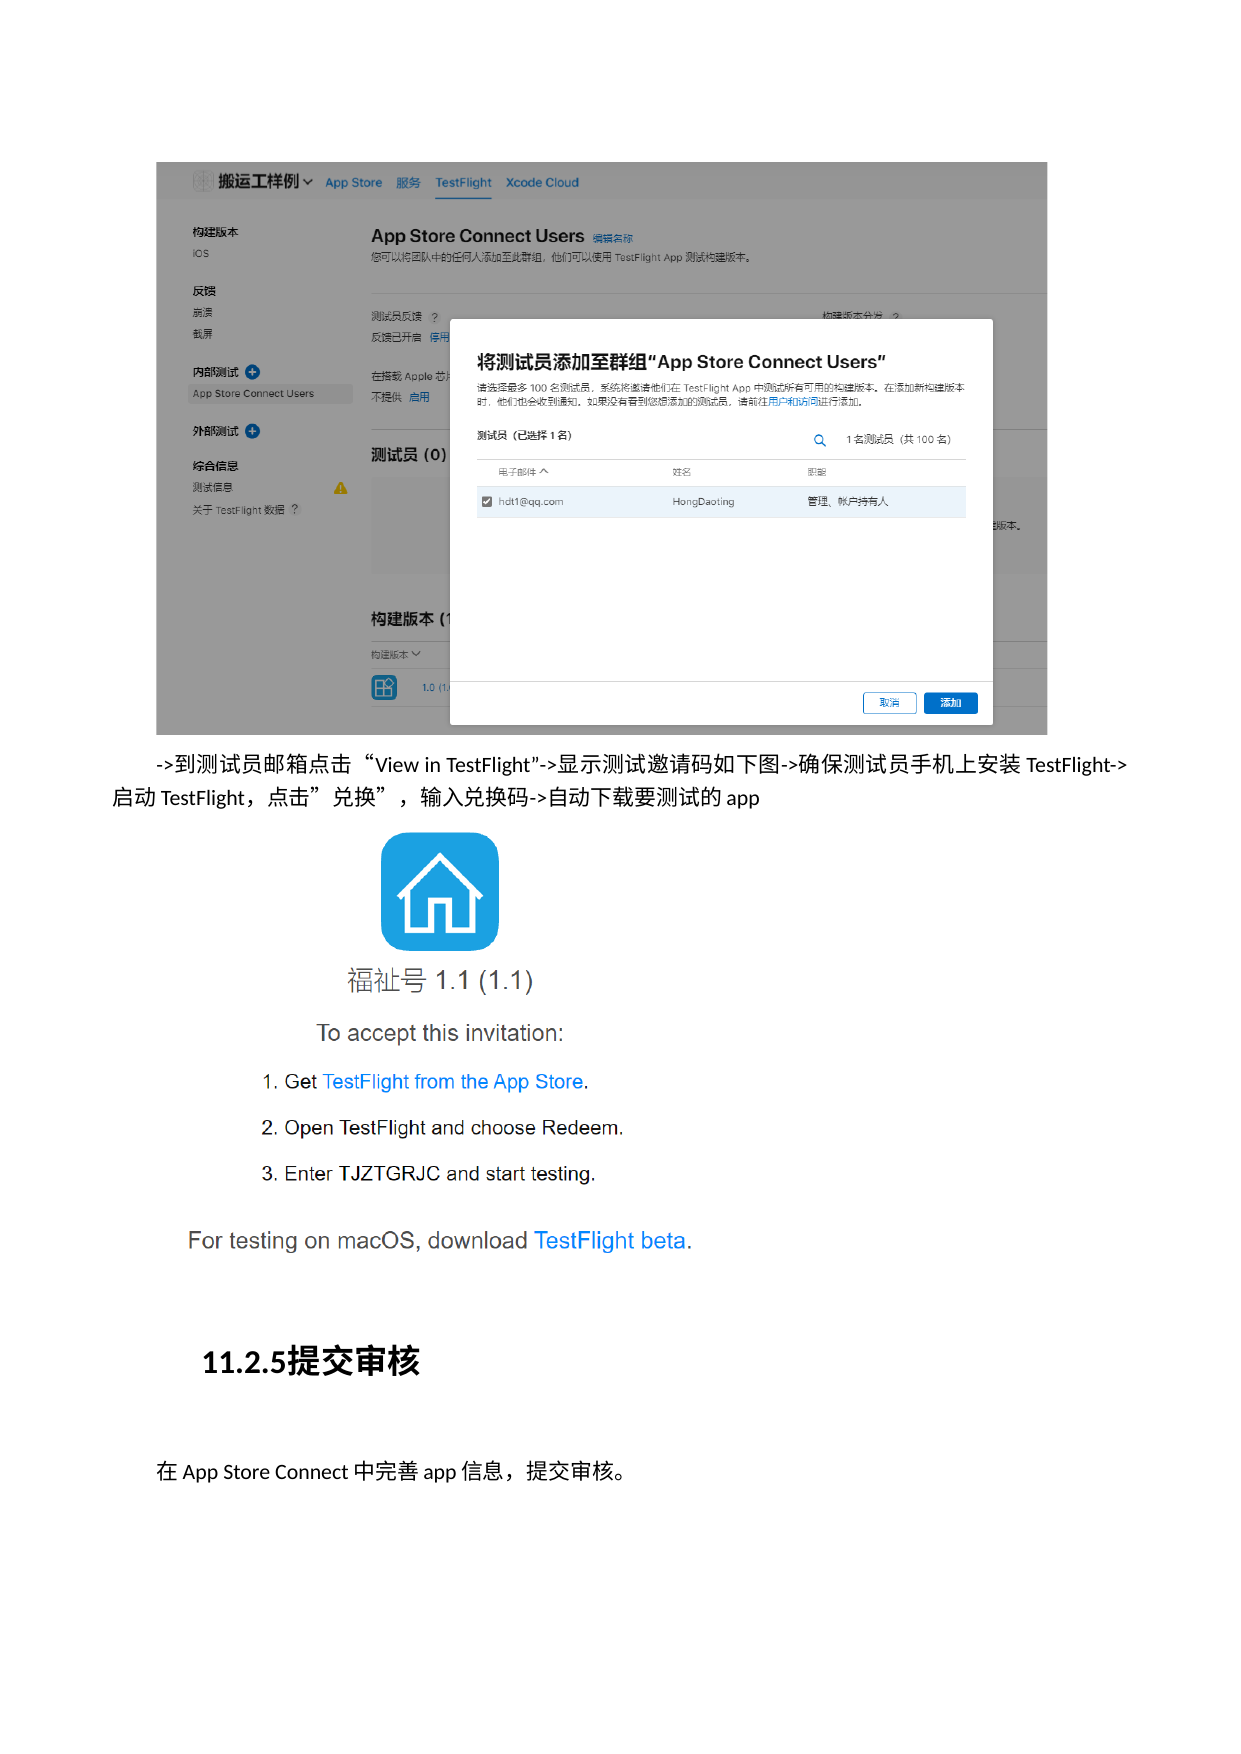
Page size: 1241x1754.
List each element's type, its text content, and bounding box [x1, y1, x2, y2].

subtitle 提交审核 [201, 1327, 1128, 1392]
picture [156, 812, 741, 1277]
text ->到测试员邮箱点击“View in TestFlight”->显示测试邀请码如下图->确保测试员手机上安装TestFlight->启动TestFlight，点击”兑换”，输入兑换码->自动下载要测试的app [112, 747, 1128, 812]
picture [156, 162, 1048, 735]
text 在App Store Connect中完善app信息，提交审核。 [112, 1454, 1128, 1486]
